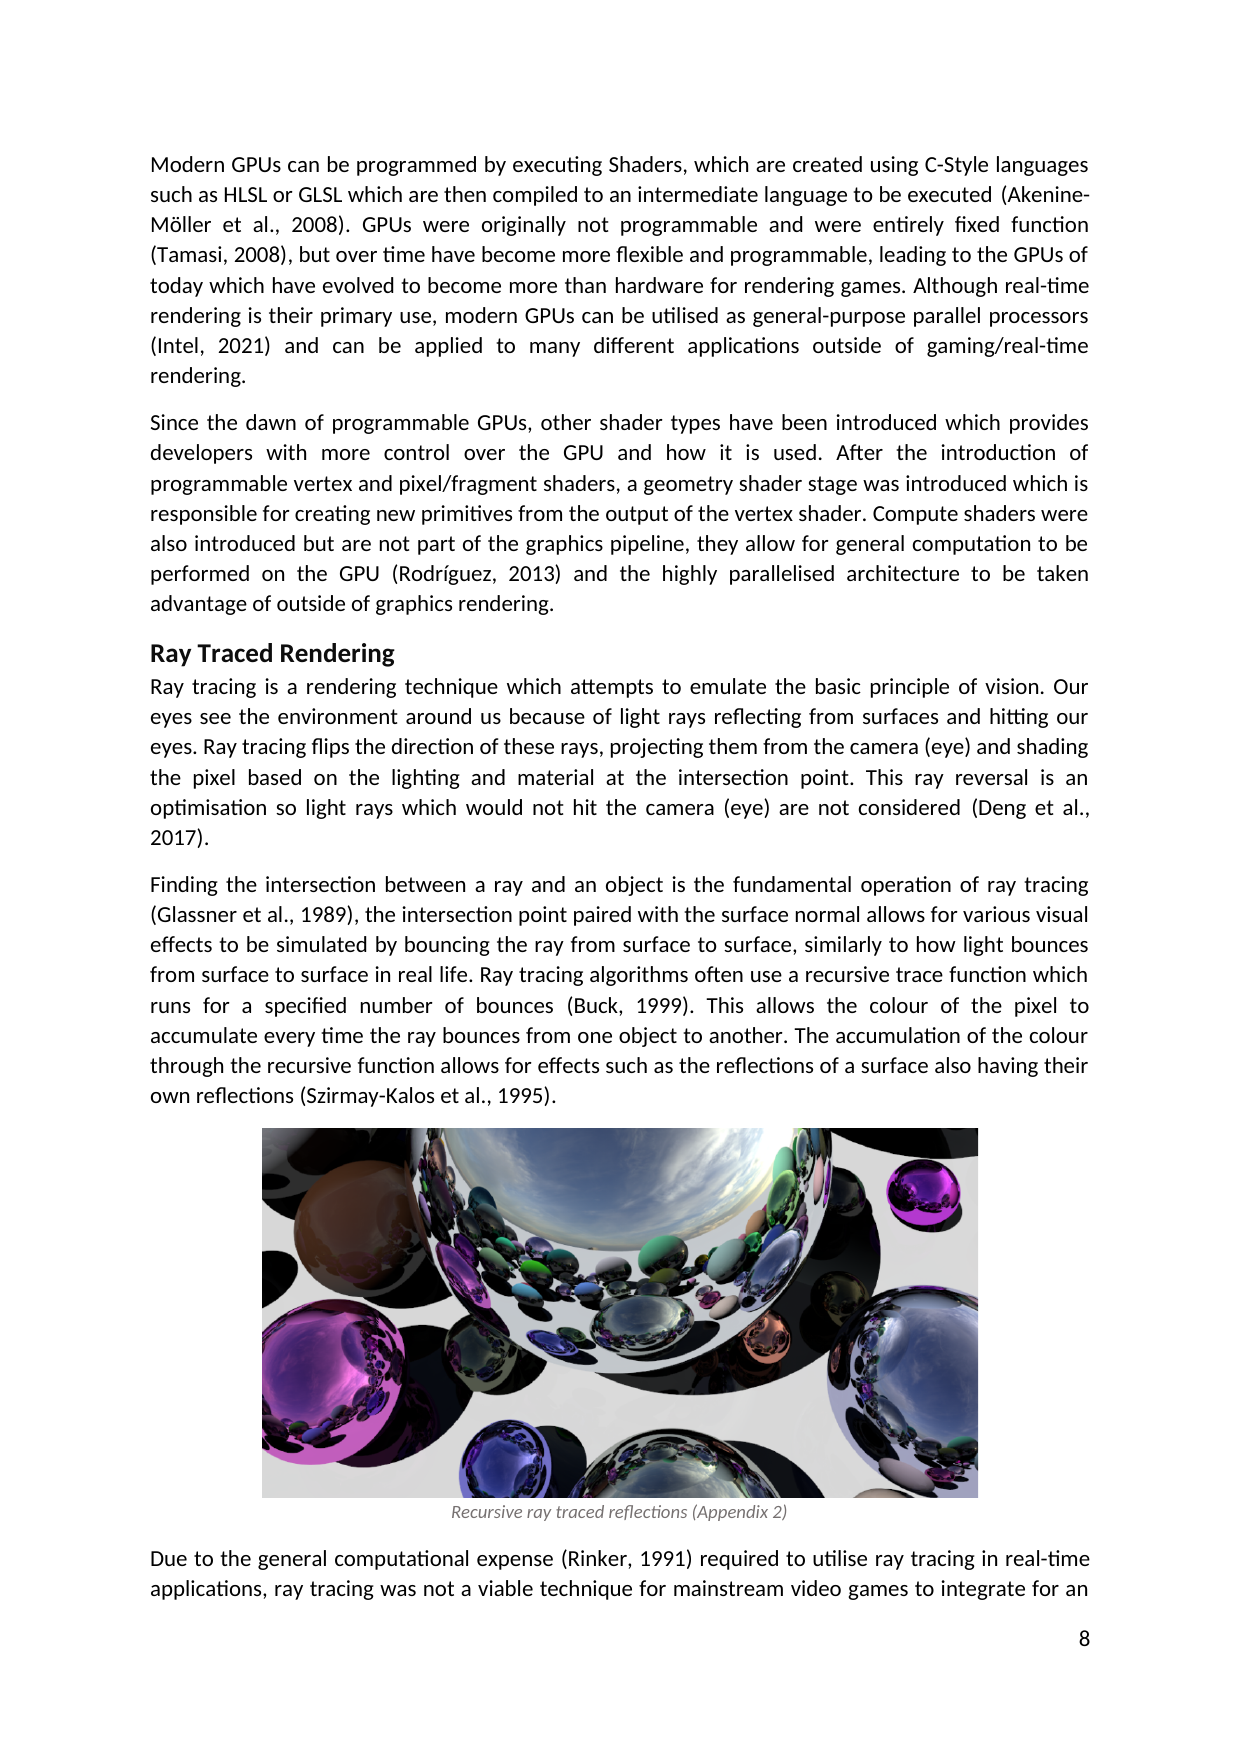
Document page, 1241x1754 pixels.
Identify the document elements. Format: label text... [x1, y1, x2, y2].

subtitle Ray Traced Rendering [150, 636, 1090, 669]
picture [262, 1128, 979, 1498]
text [150, 1544, 1090, 1602]
text Since the dawn of programmable GPUs, other shader types have been introduced which provides developers with more control over the GPU and how it is used. After the introduction of programmable vertex and pixel/fragment shaders, a geometry shader stage was introduced which is responsible for creating new primitives from the output of the vertex shader. Compute shaders were also introduced but are not part of the graphics pipeline, they allow for general computation to be performed on the GPU and the highly parallelised architecture to be taken advantage of outside of graphics rendering. [150, 408, 1090, 618]
text Recursive ray traced reflections (Appendix 2) [150, 1500, 1090, 1523]
text Ray tracing is a rendering technique which attempts to emulate the basic principle of vision. Our eyes see the environment around us because of light rays reflecting from surfaces and hitting our eyes. Ray tracing flips the direction of these rays, projecting them from the camera (eye) and shading the pixel based on the lighting and material at the intersection point. This ray reversal is an optimisation so light rays which would not hit the camera (eye) are not considered . [150, 672, 1090, 851]
text Modern GPUs can be programmed by executing Shaders, which are created using C-Style languages such as HLSL or GLSL which are then compiled to an intermediate language to be executed . GPUs were originally not programmable and were entirely fixed function , but over time have become more flexible and programmable, leading to the GPUs of today which have evolved to become more than hardware for rendering games. Although real-time rendering is their primary use, modern GPUs can be utilised as general-purpose parallel processors and can be applied to many different applications outside of gaming/real-time rendering. [150, 150, 1090, 389]
text Finding the intersection between a ray and an object is the fundamental operation of ray tracing , the intersection point paired with the surface normal allows for various visual effects to be simulated by bouncing the ray from surface to surface, similarly to how light bounces from surface to surface in real life. Ray tracing algorithms often use a recursive trace function which runs for a specified number of bounces . This allows the colour of the pixel to accumulate every time the ray bounces from one object to another. The accumulation of the colour through the recursive function allows for effects such as the reflections of a surface also having their own reflections . [150, 870, 1090, 1109]
